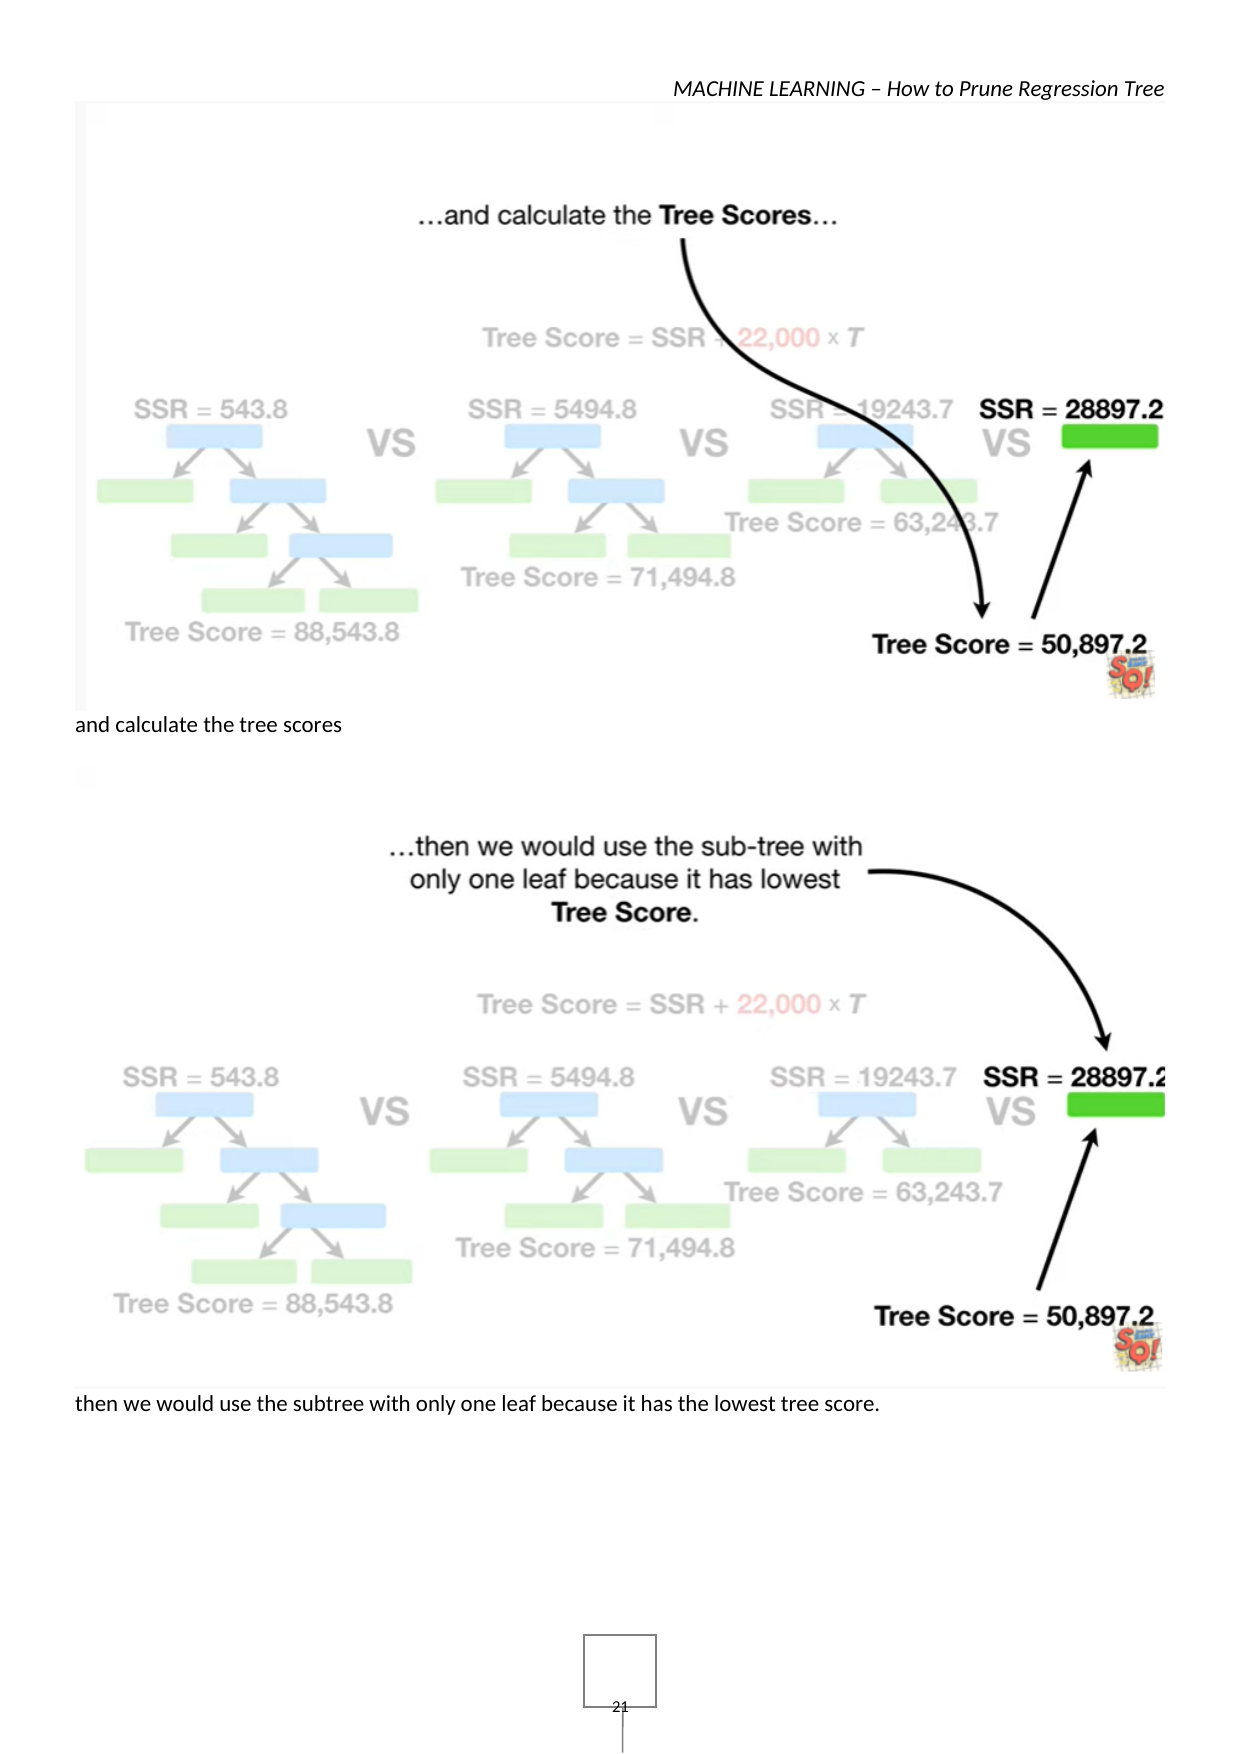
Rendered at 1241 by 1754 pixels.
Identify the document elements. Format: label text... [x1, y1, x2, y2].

picture [75, 766, 1166, 1389]
text and calculate the tree scores [75, 711, 1165, 739]
text then we would use the subtree with only one leaf because it has the lowest tree score. [75, 1389, 1165, 1417]
picture [75, 101, 1166, 711]
